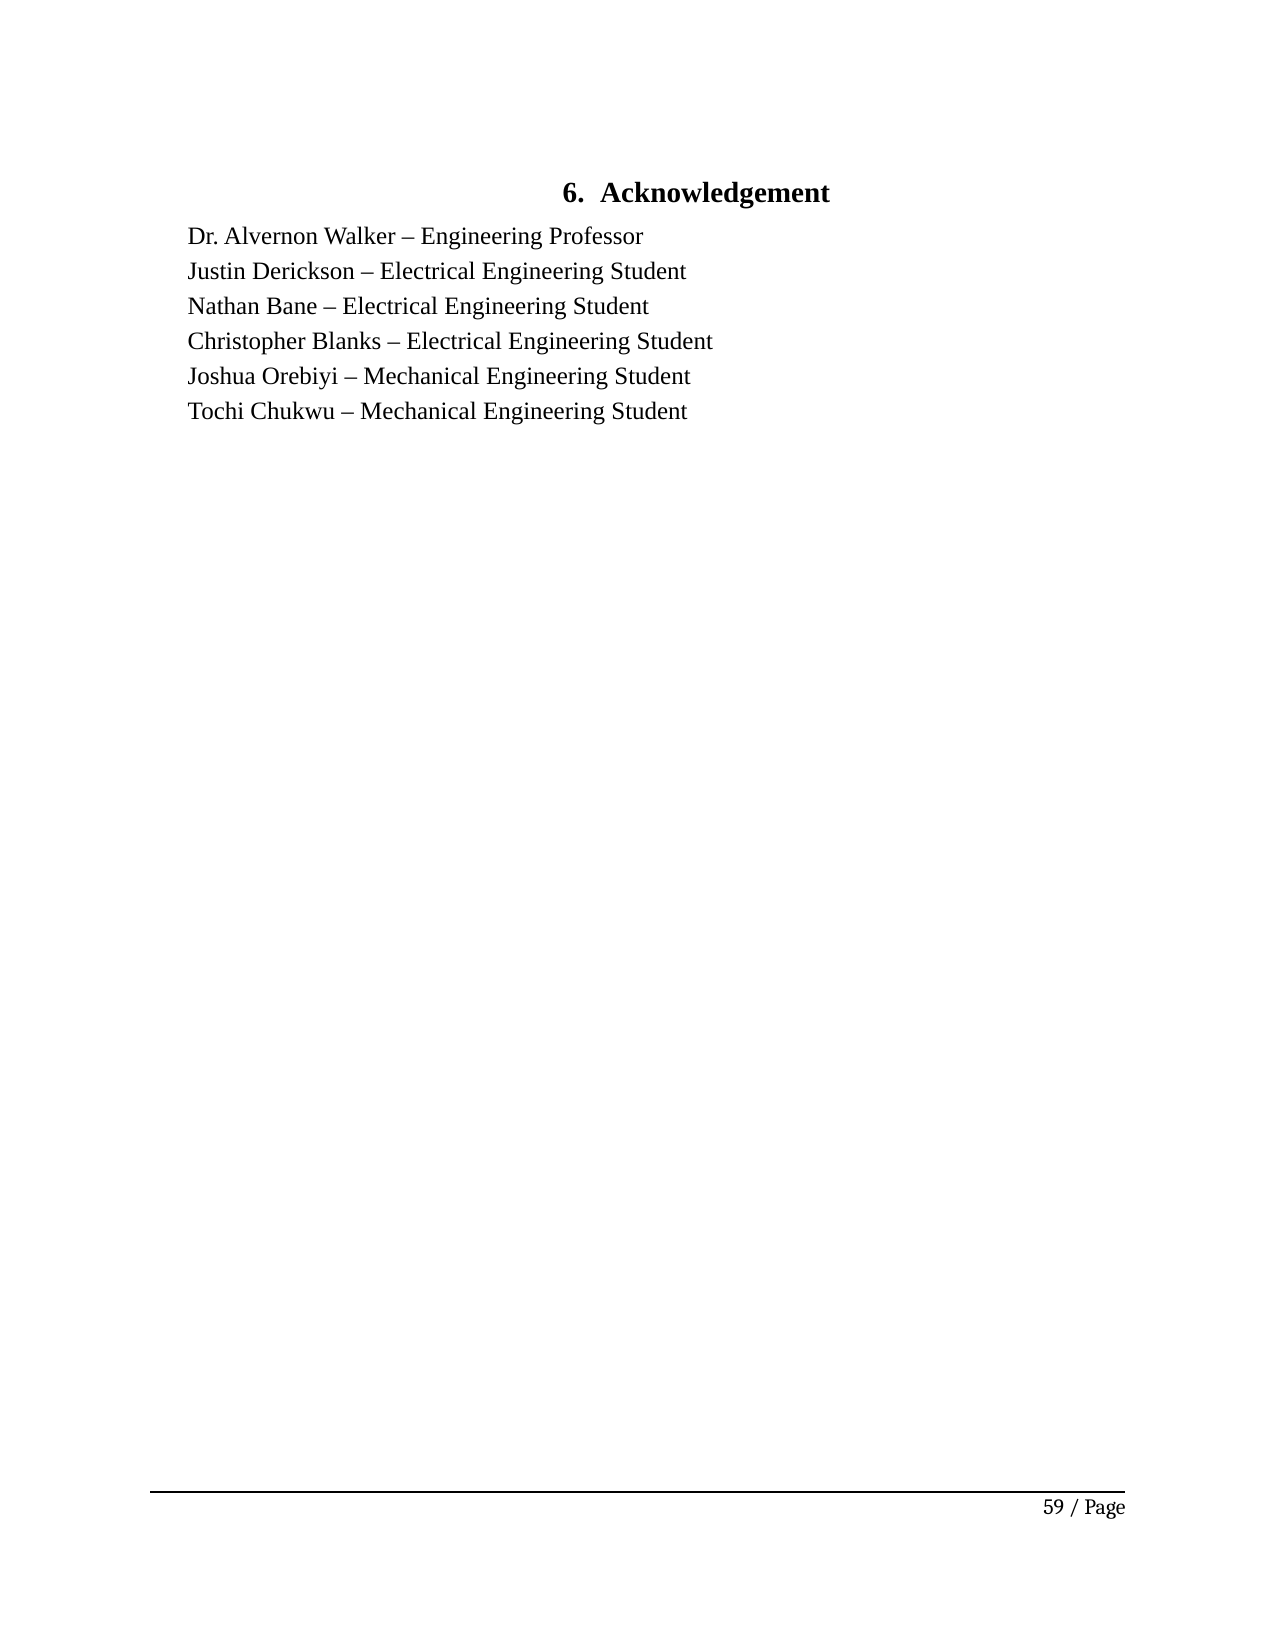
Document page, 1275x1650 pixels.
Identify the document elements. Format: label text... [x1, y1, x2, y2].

list Acknowledgement [562, 175, 1125, 208]
text Dr. Alvernon Walker – Engineering Professor [150, 221, 1125, 250]
text Justin Derickson – Electrical Engineering Student [150, 256, 1125, 285]
text Joshua Orebiyi – Mechanical Engineering Student [150, 361, 1125, 390]
text Tochi Chukwu – Mechanical Engineering Student [150, 396, 1125, 425]
text Nathan Bane – Electrical Engineering Student [150, 291, 1125, 320]
text Christopher Blanks – Electrical Engineering Student [150, 326, 1125, 355]
